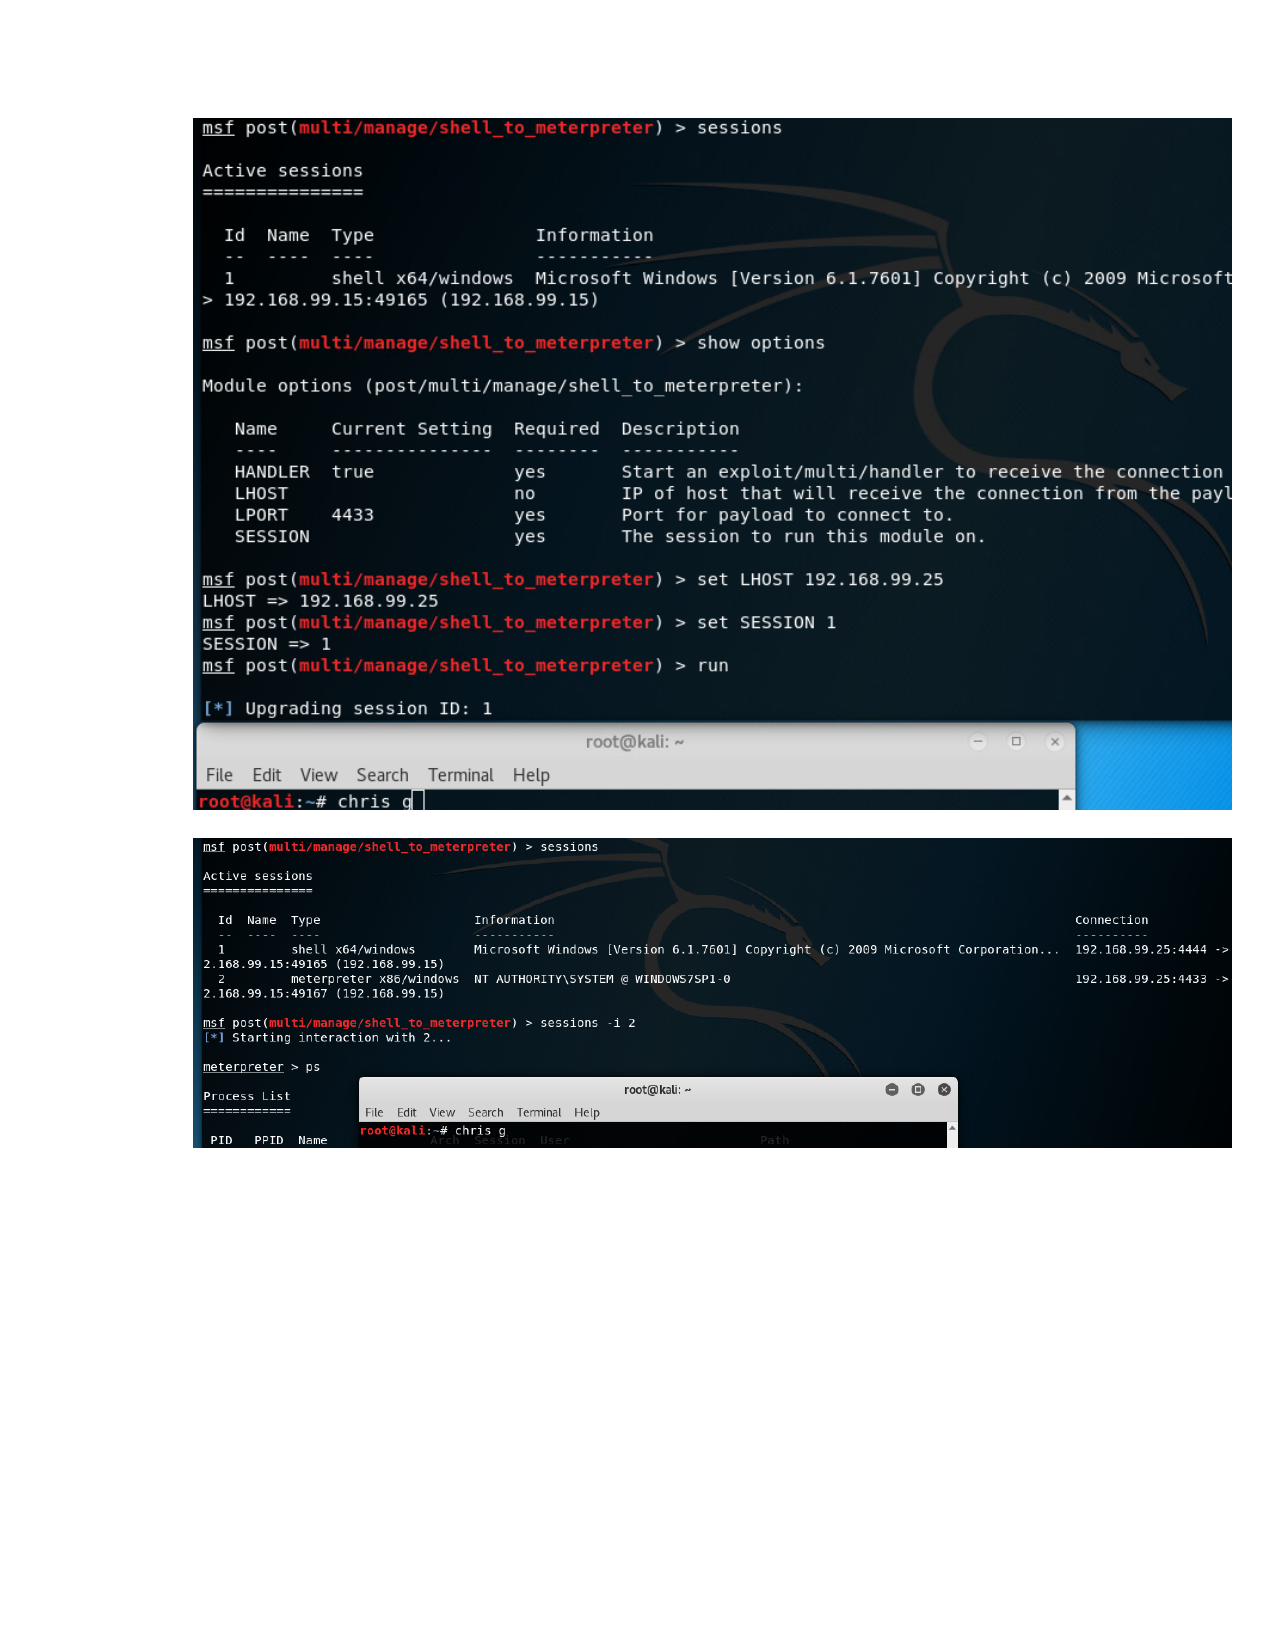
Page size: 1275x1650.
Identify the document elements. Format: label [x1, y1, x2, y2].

picture [193, 838, 1232, 1148]
picture [193, 118, 1232, 810]
